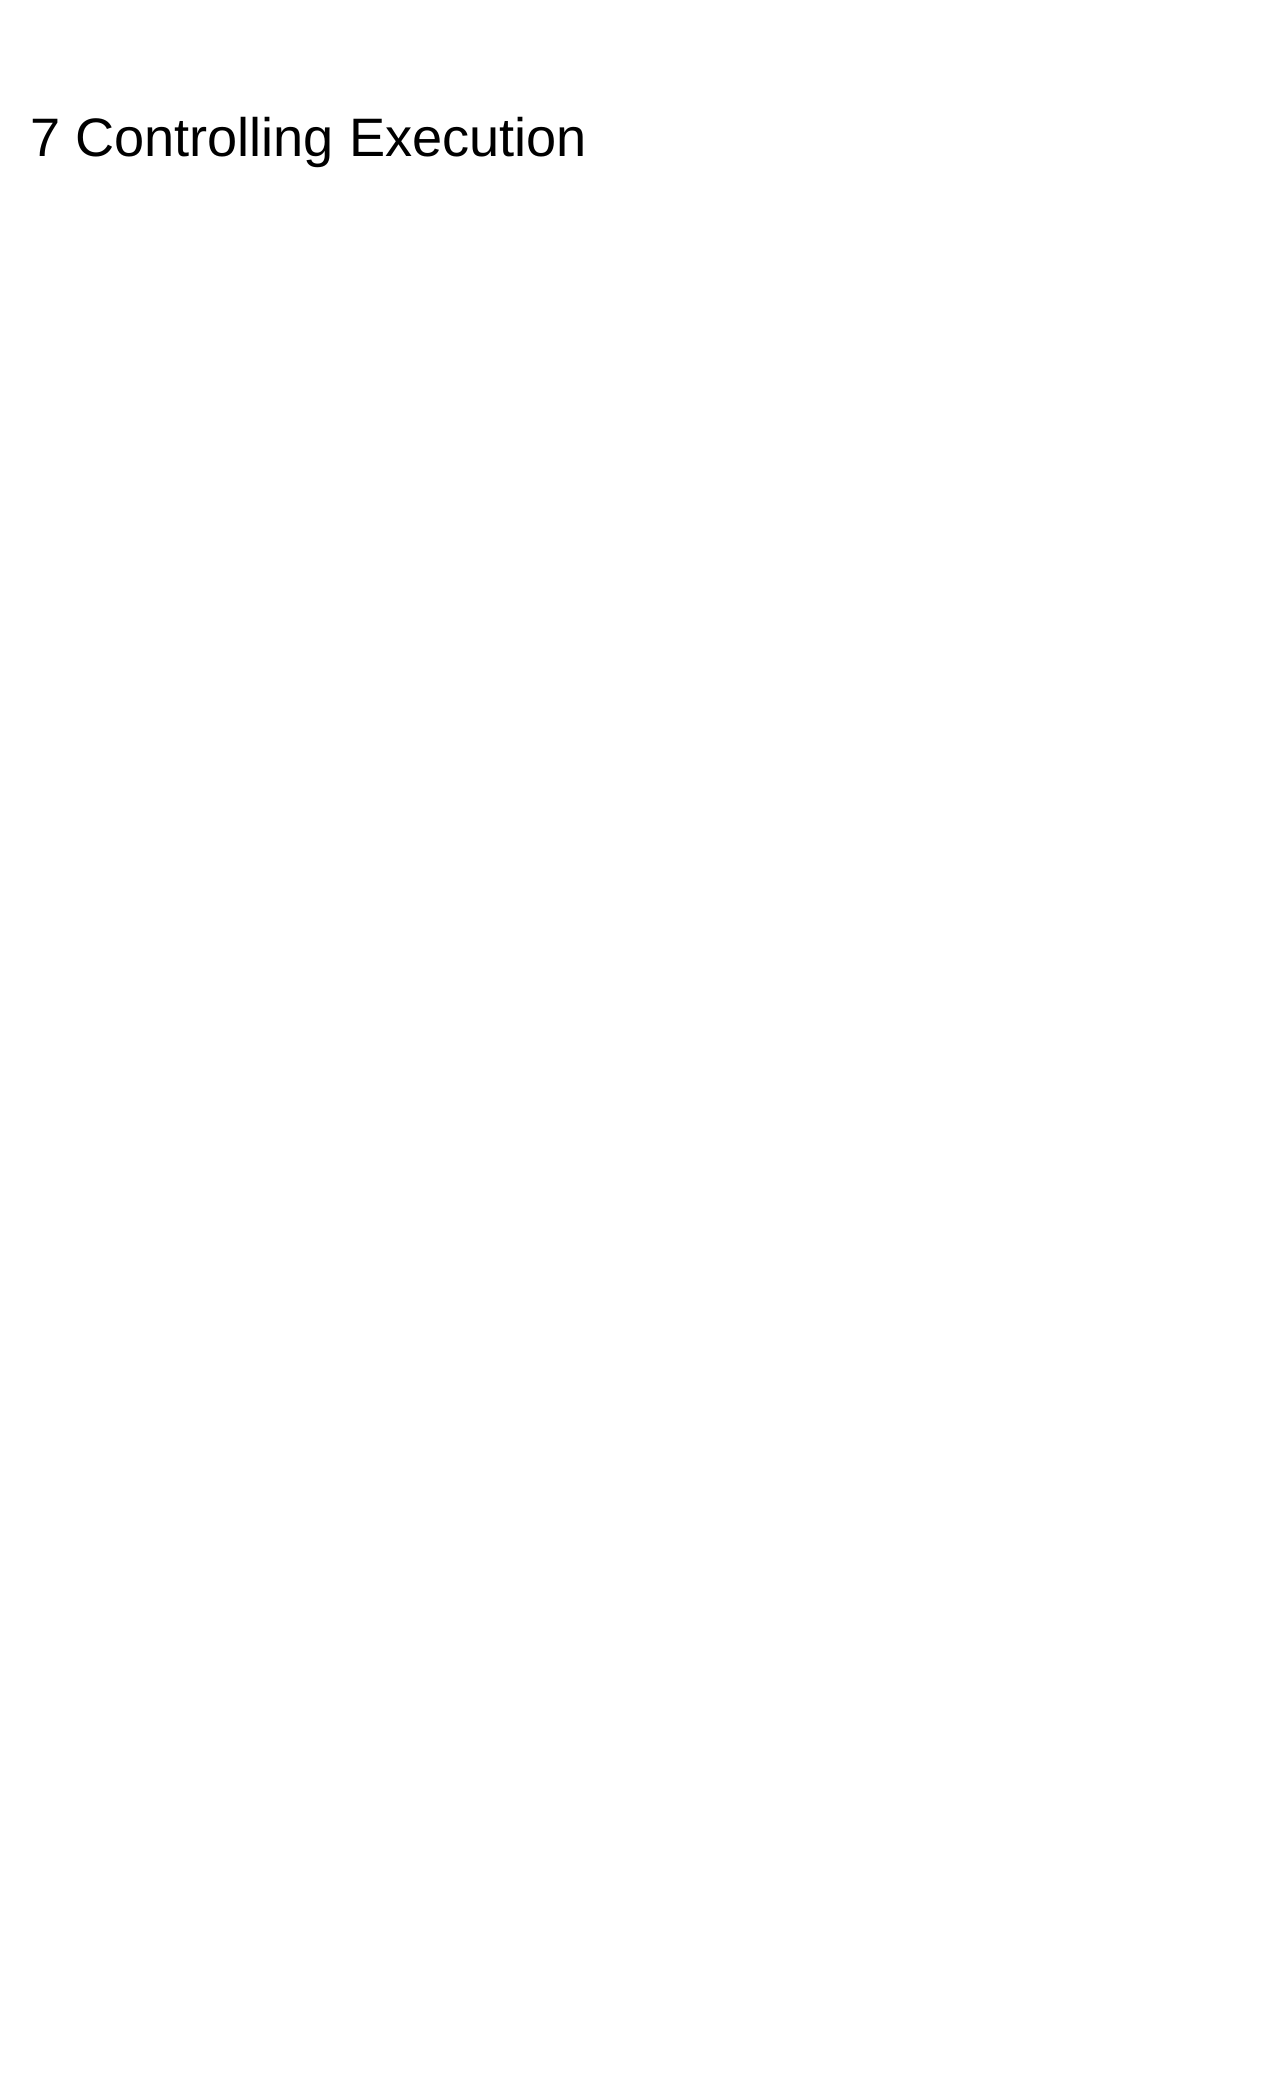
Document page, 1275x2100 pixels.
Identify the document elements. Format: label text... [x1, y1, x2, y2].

title 7 Controlling Execution [30, 105, 1245, 167]
